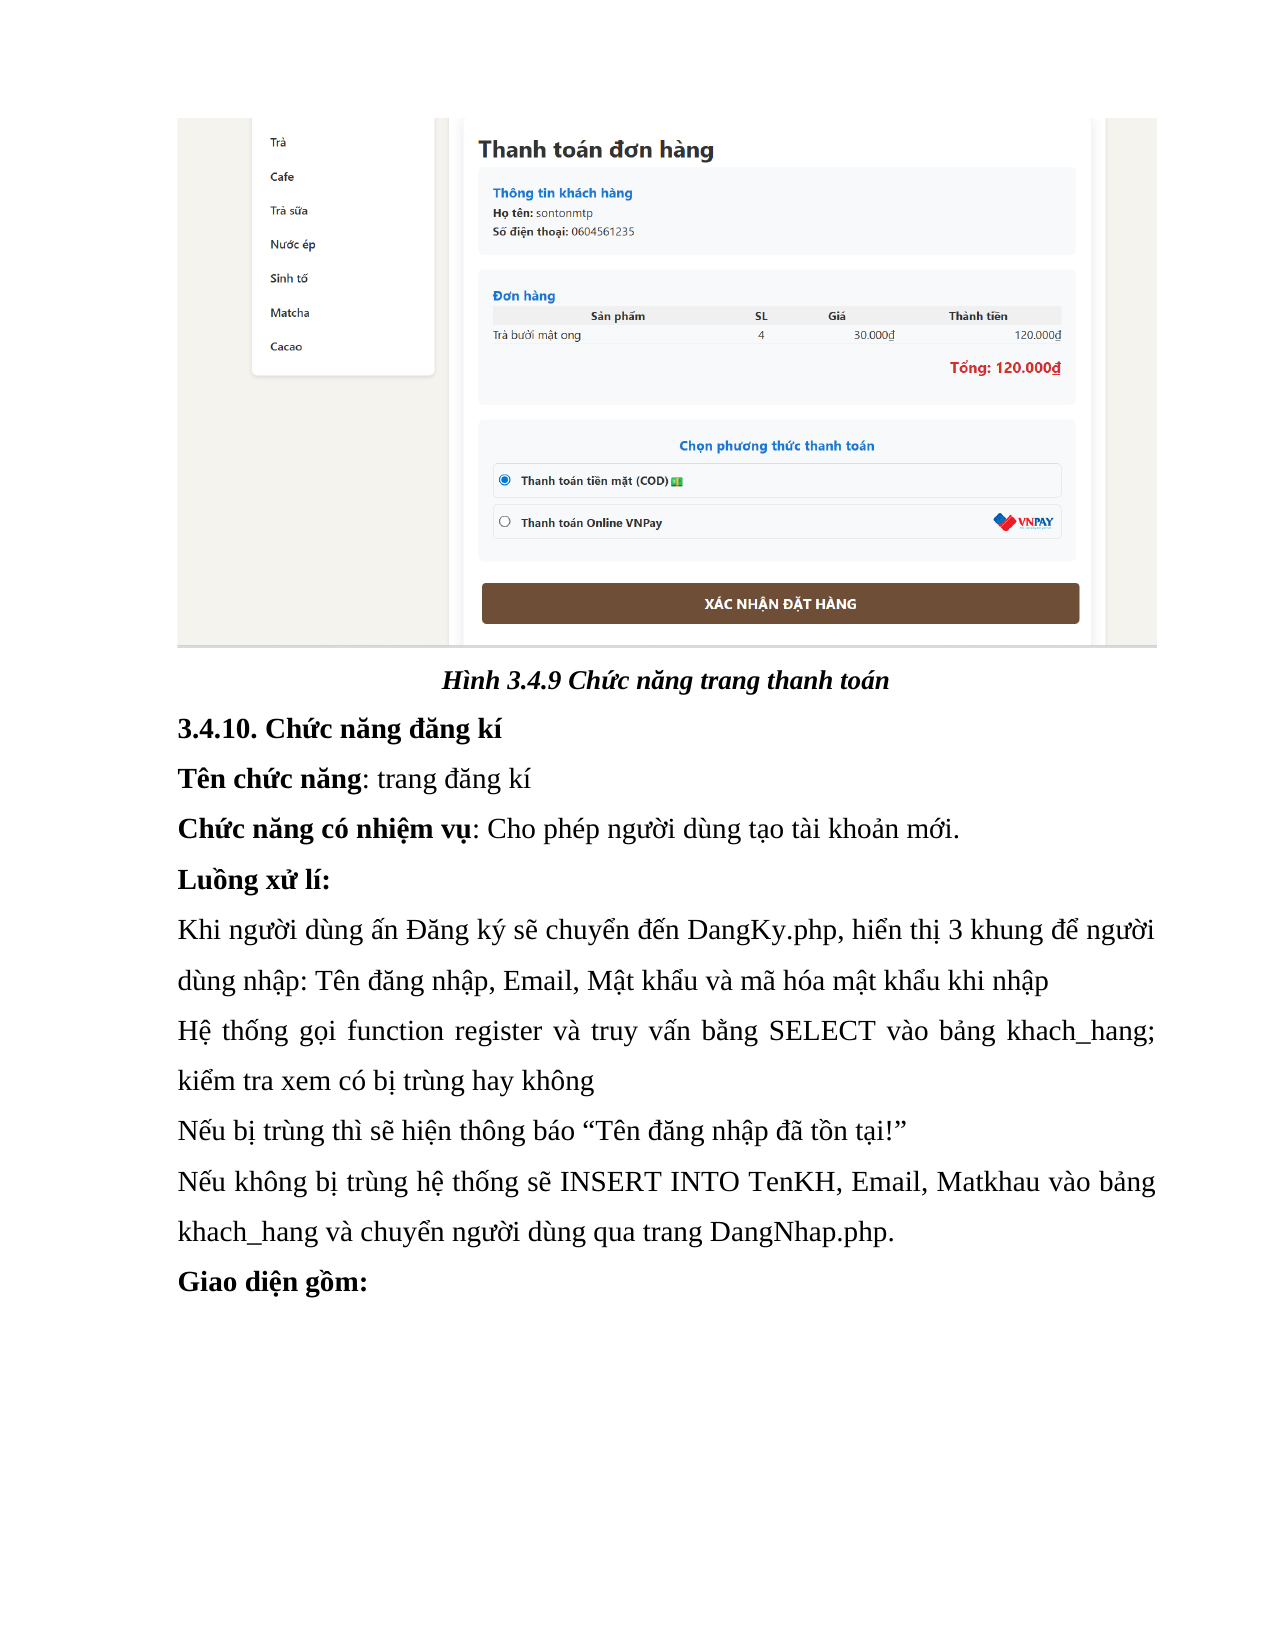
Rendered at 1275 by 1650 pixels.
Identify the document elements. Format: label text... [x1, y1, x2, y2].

text Nếu bị trùng thì sẽ hiện thông báo “Tên đăng nhập đã tồn tại!” [177, 1113, 1157, 1147]
text Nếu không bị trùng hệ thống sẽ INSERT INTO TenKH, Email, Matkhau vào bảng khach_hang và chuyển người dùng qua trang DangNhap.php. [177, 1164, 1157, 1248]
picture [177, 118, 1157, 648]
text Khi người dùng ấn Đăng ký sẽ chuyển đến DangKy.php, hiển thị 3 khung để người dùng nhập: Tên đăng nhập, Email, Mật khẩu và mã hóa mật khẩu khi nhập [177, 912, 1157, 996]
text Hình 3.4.9 Chức năng trang thanh toán [177, 664, 1157, 696]
text Giao diện gồm: [177, 1264, 1157, 1298]
text Tên chức năng: trang đăng kí [177, 761, 1157, 795]
subtitle 3.4.10. Chức năng đăng kí [177, 711, 1157, 744]
text Luồng xử lí: [177, 862, 1157, 896]
text Chức năng có nhiệm vụ: Cho phép người dùng tạo tài khoản mới. [177, 812, 1157, 845]
text Hệ thống gọi function register và truy vấn bằng SELECT vào bảng khach_hang; kiểm tra xem có bị trùng hay không [177, 1013, 1157, 1097]
